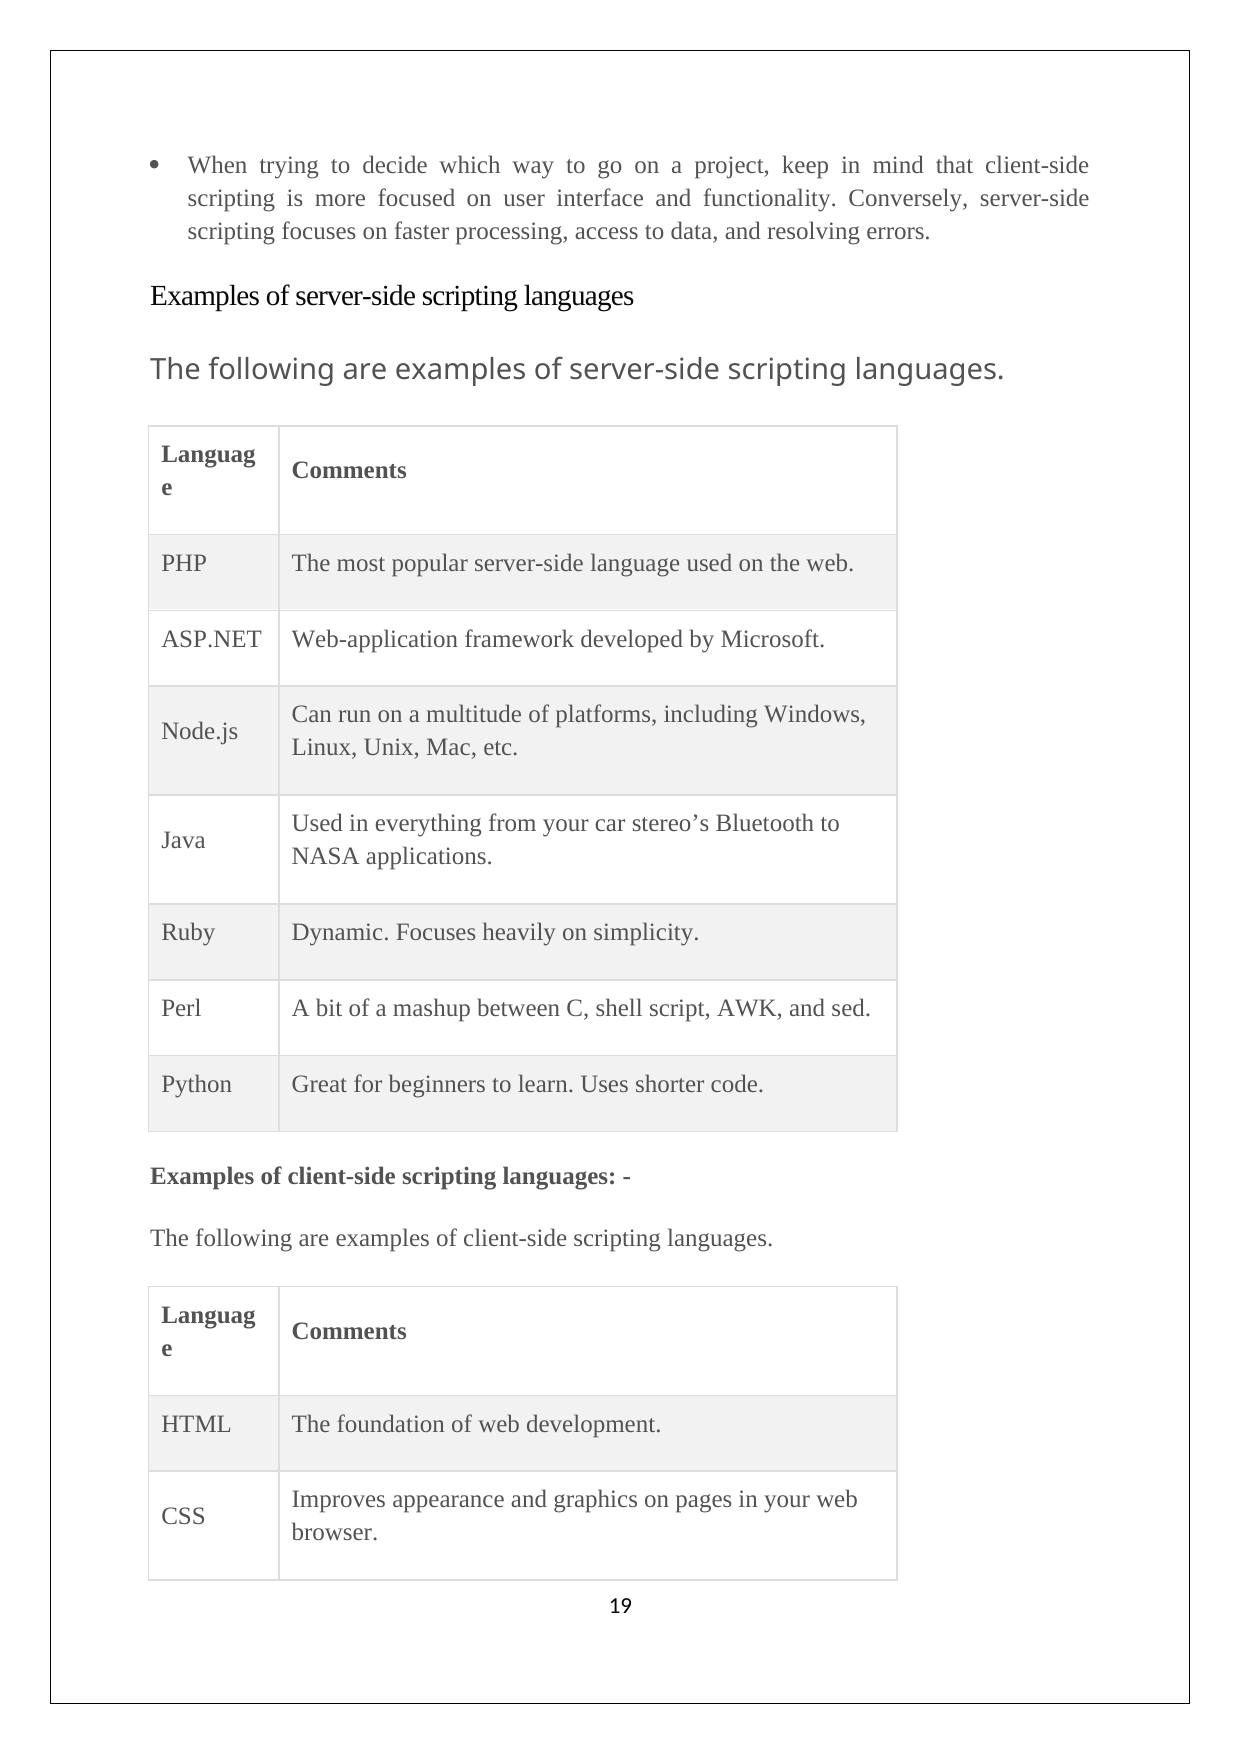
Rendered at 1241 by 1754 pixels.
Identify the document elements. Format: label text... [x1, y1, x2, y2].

table_cell Python [149, 1056, 278, 1131]
table_cell A bit of a mashup between C, shell script, AWK, and sed. [280, 981, 896, 1055]
table_cell CSS [149, 1472, 278, 1579]
subtitle Examples of server-side scripting languages [150, 278, 1090, 312]
table_cell ASP.NET [149, 611, 278, 685]
table_cell Used in everything from your car stereo’s Bluetooth to NASA applications. [280, 796, 896, 903]
table_cell Ruby [149, 905, 278, 979]
list When trying to decide which way to go on a project, keep in mind that client-side scripting is more focused on user interface and functionality. Conversely, server-side scripting focuses on faster processing, access to data, and resolving errors. [150, 150, 1090, 245]
table_cell PHP [149, 535, 278, 609]
table_cell Node.js [149, 687, 278, 794]
table_cell The foundation of web development. [280, 1396, 896, 1470]
table_cell Java [149, 796, 278, 903]
text Examples of client-side scripting languages: - [150, 1161, 1090, 1190]
table_header Language [149, 1287, 278, 1394]
table_header Language [149, 427, 278, 534]
table_cell Can run on a multitude of platforms, including Windows, Linux, Unix, Mac, etc. [280, 687, 896, 794]
text The following are examples of client-side scripting languages. [150, 1223, 1090, 1252]
table_cell Perl [149, 981, 278, 1055]
table_cell Dynamic. Focuses heavily on simplicity. [280, 905, 896, 979]
table_cell Improves appearance and graphics on pages in your web browser. [280, 1472, 896, 1579]
table_cell The most popular server-side language used on the web. [280, 535, 896, 609]
table_cell Web-application framework developed by Microsoft. [280, 611, 896, 685]
table_header Comments [280, 427, 896, 534]
table_cell Great for beginners to learn. Uses shorter code. [280, 1056, 896, 1131]
table_header Comments [280, 1287, 896, 1394]
table_cell HTML [149, 1396, 278, 1470]
subtitle The following are examples of server-side scripting languages. [150, 348, 1090, 388]
